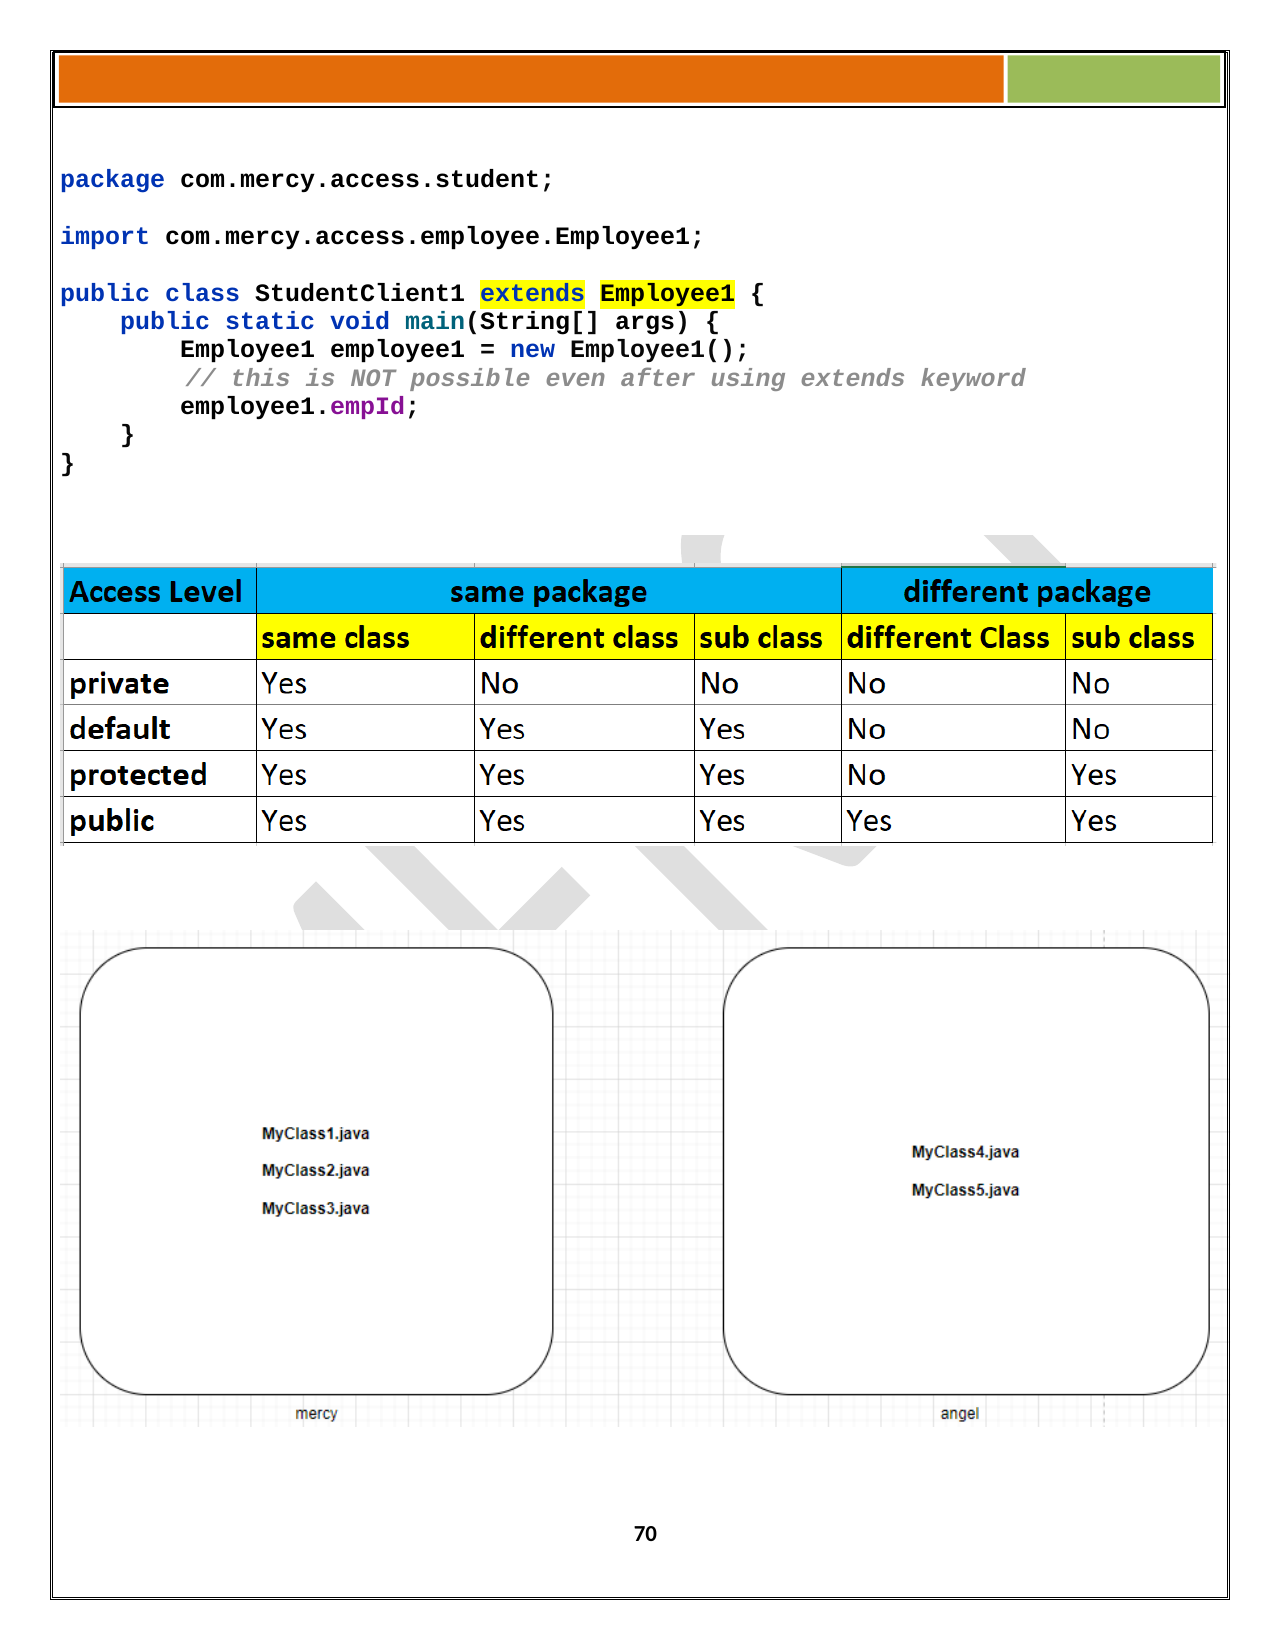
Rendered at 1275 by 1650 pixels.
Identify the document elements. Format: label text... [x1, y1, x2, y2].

picture [60, 563, 1217, 846]
picture [60, 930, 1227, 1427]
text package com.mercy.access.student; import com.mercy.access.employee.Employee1; public class StudentClient1 extends Employee1 { public static void main(String[] args) { Employee1 employee1 = new Employee1(); [60, 167, 1227, 365]
text // this is NOT possible even after using extends keyword employee1.empId; } } [60, 365, 1227, 479]
